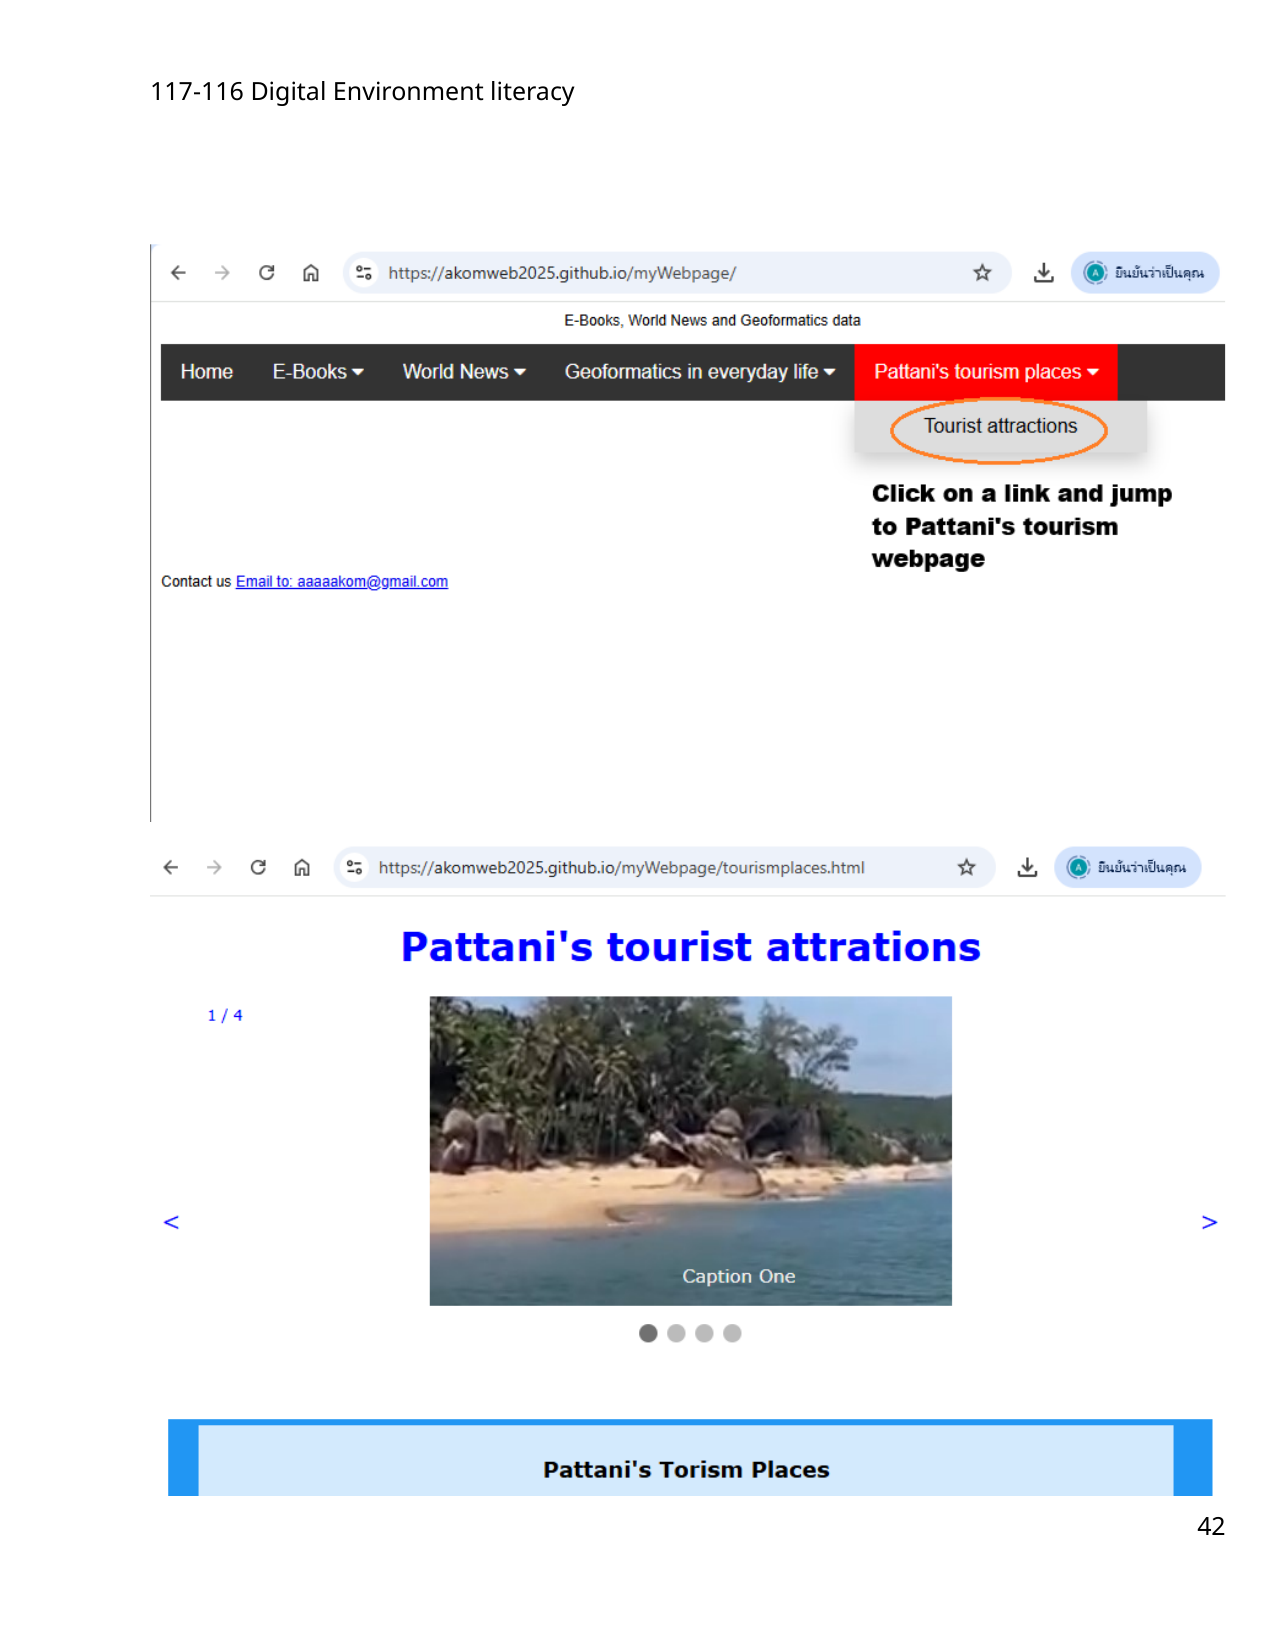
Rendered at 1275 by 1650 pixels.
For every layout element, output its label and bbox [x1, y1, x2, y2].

picture [150, 843, 1226, 1496]
picture [150, 205, 1225, 822]
